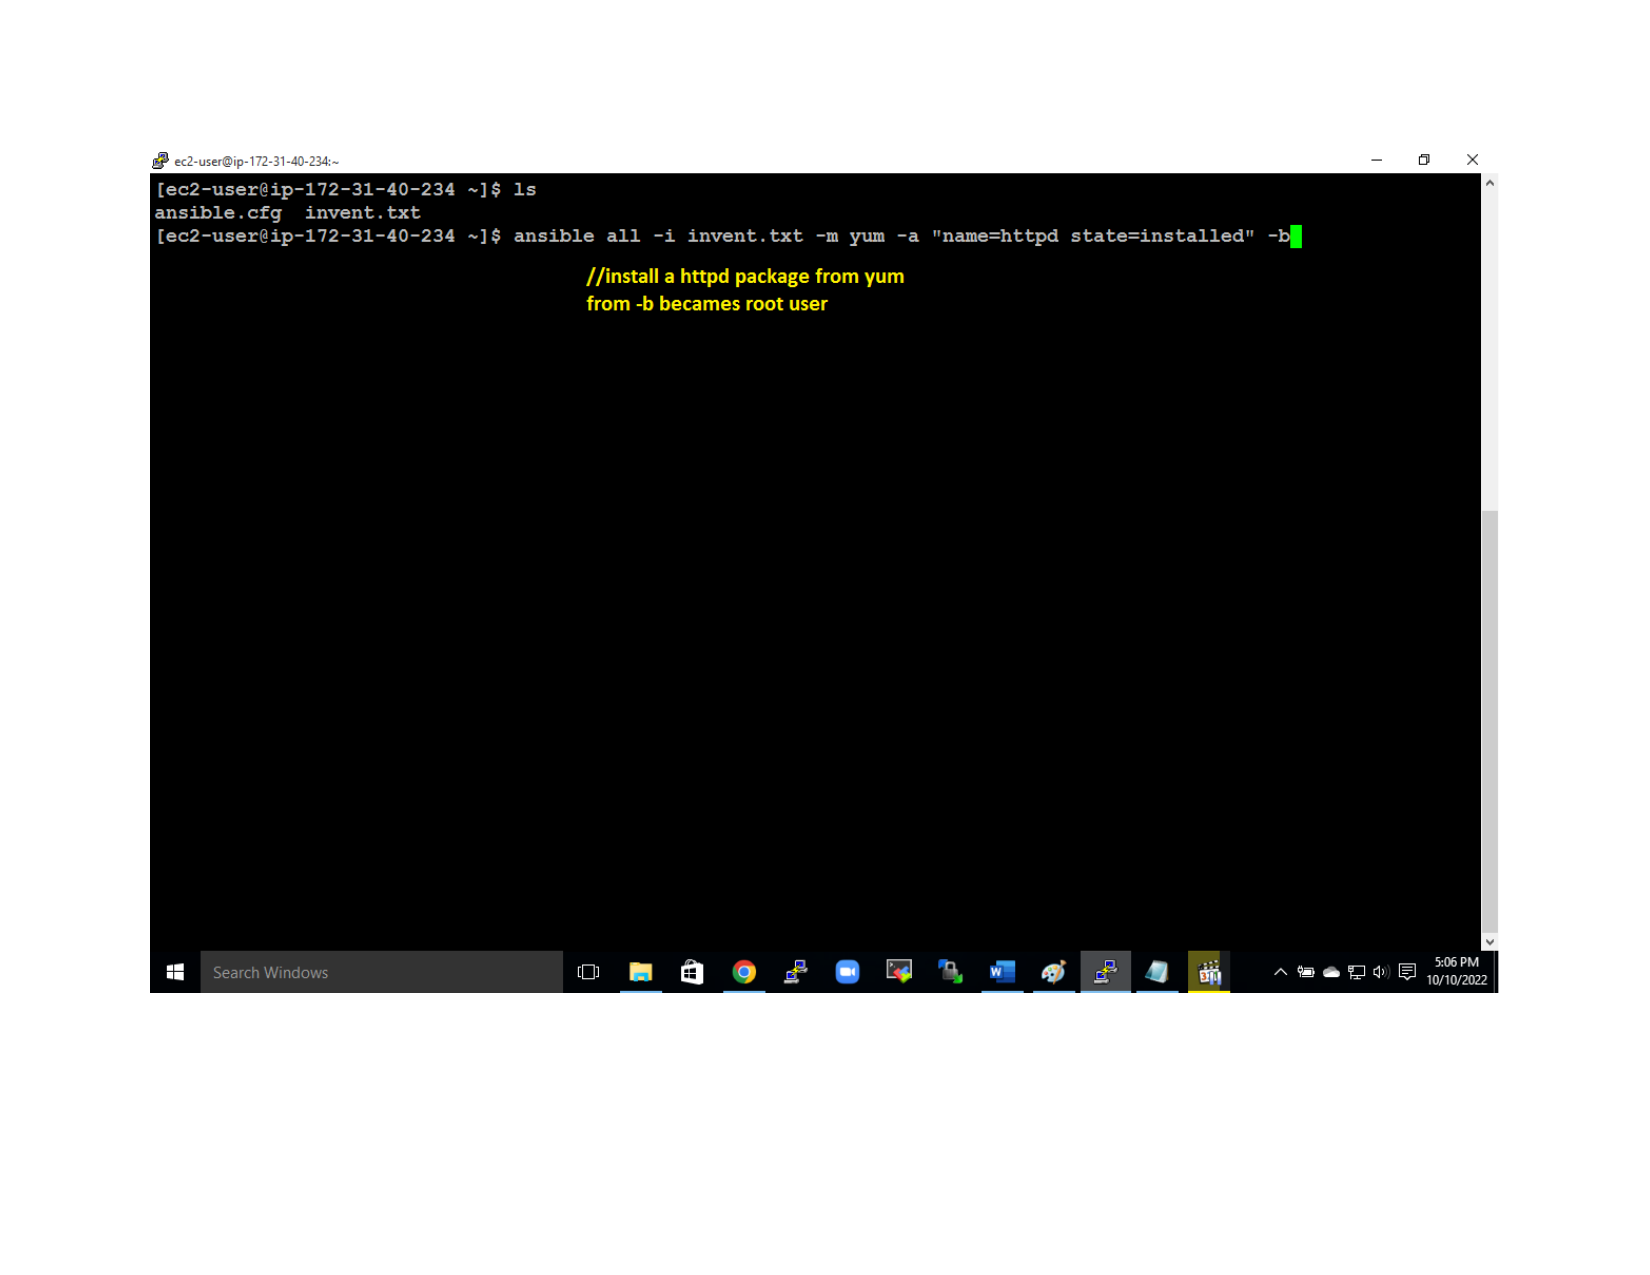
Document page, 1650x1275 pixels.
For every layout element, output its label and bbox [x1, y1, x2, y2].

picture [150, 150, 1499, 993]
